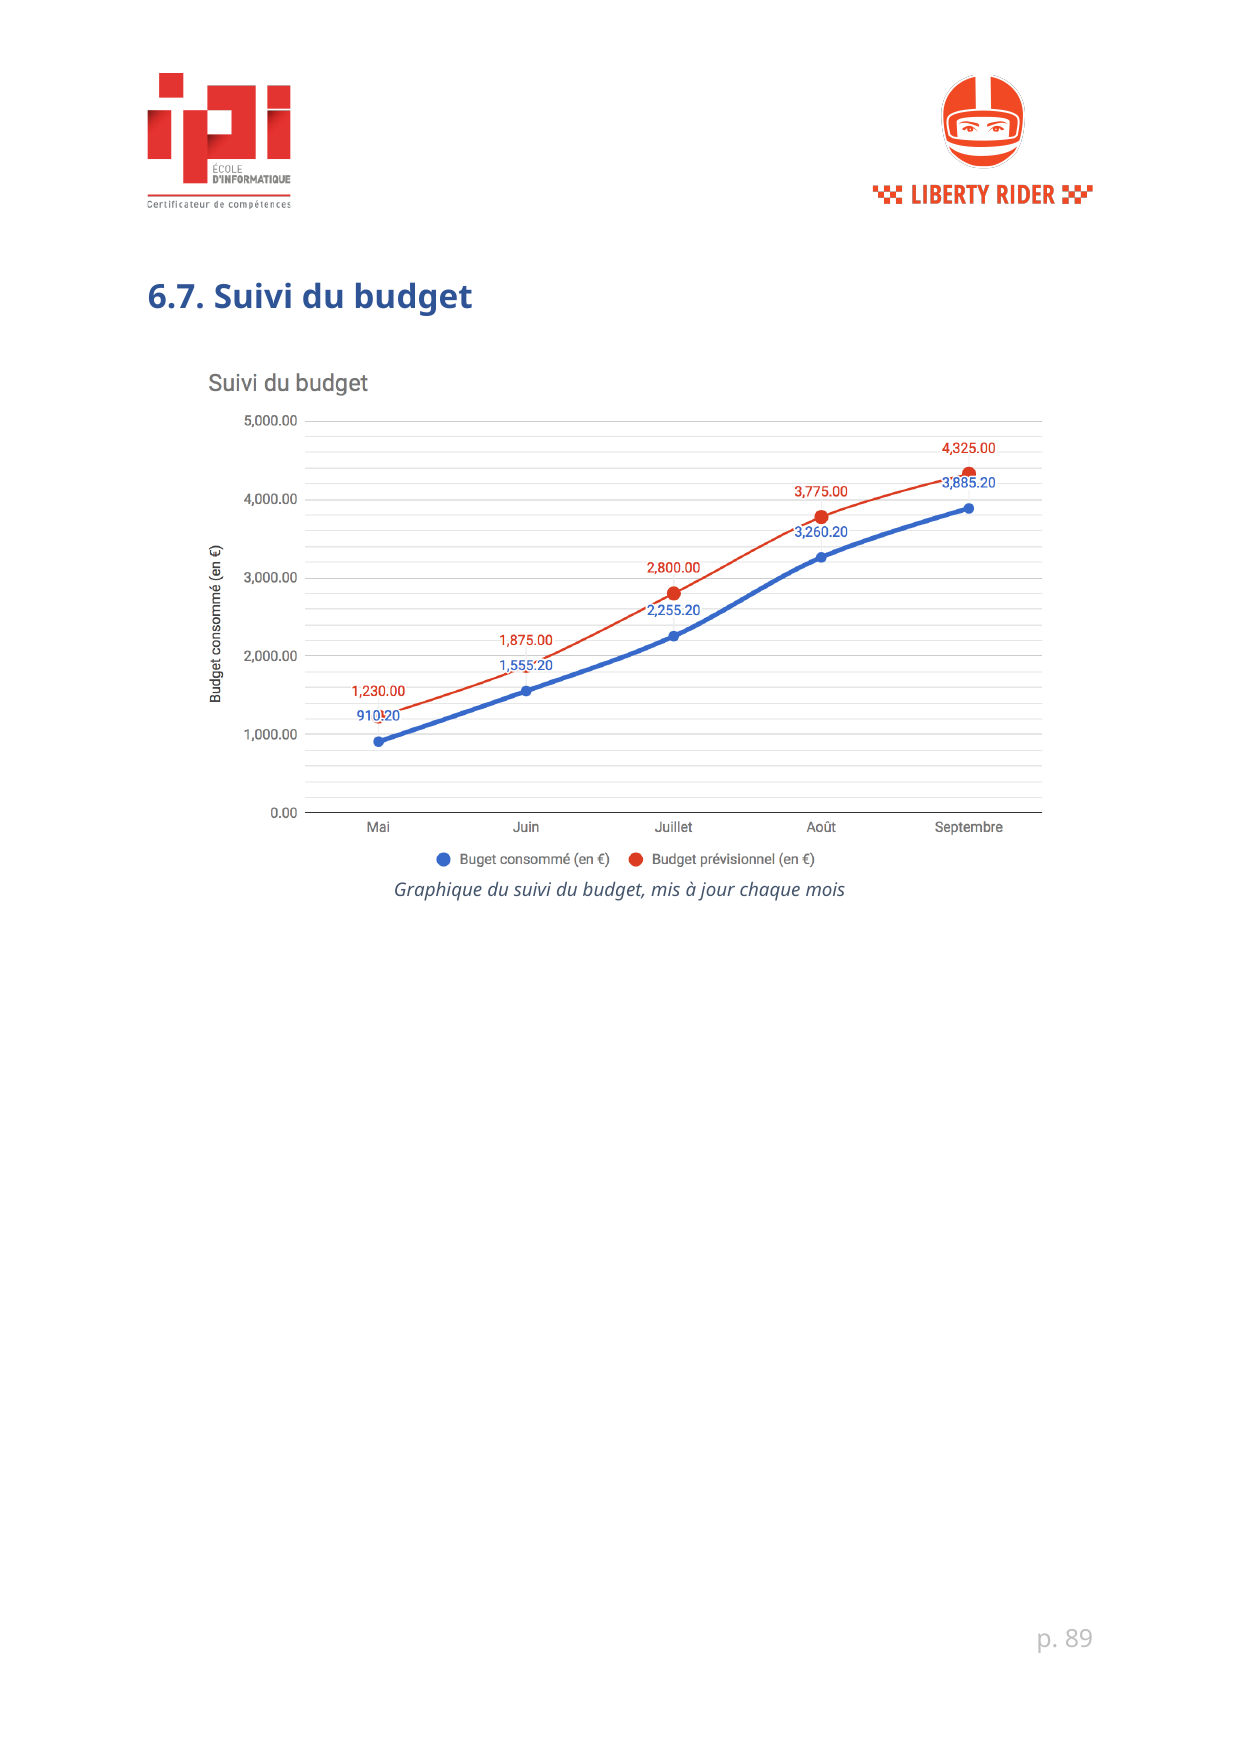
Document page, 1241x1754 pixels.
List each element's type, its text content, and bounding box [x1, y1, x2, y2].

picture [872, 75, 1093, 209]
picture [198, 362, 1043, 872]
picture [147, 73, 291, 209]
subtitle Suivi du budget [148, 273, 1093, 318]
text Graphique du suivi du budget, mis à jour chaque mois [148, 876, 1093, 902]
